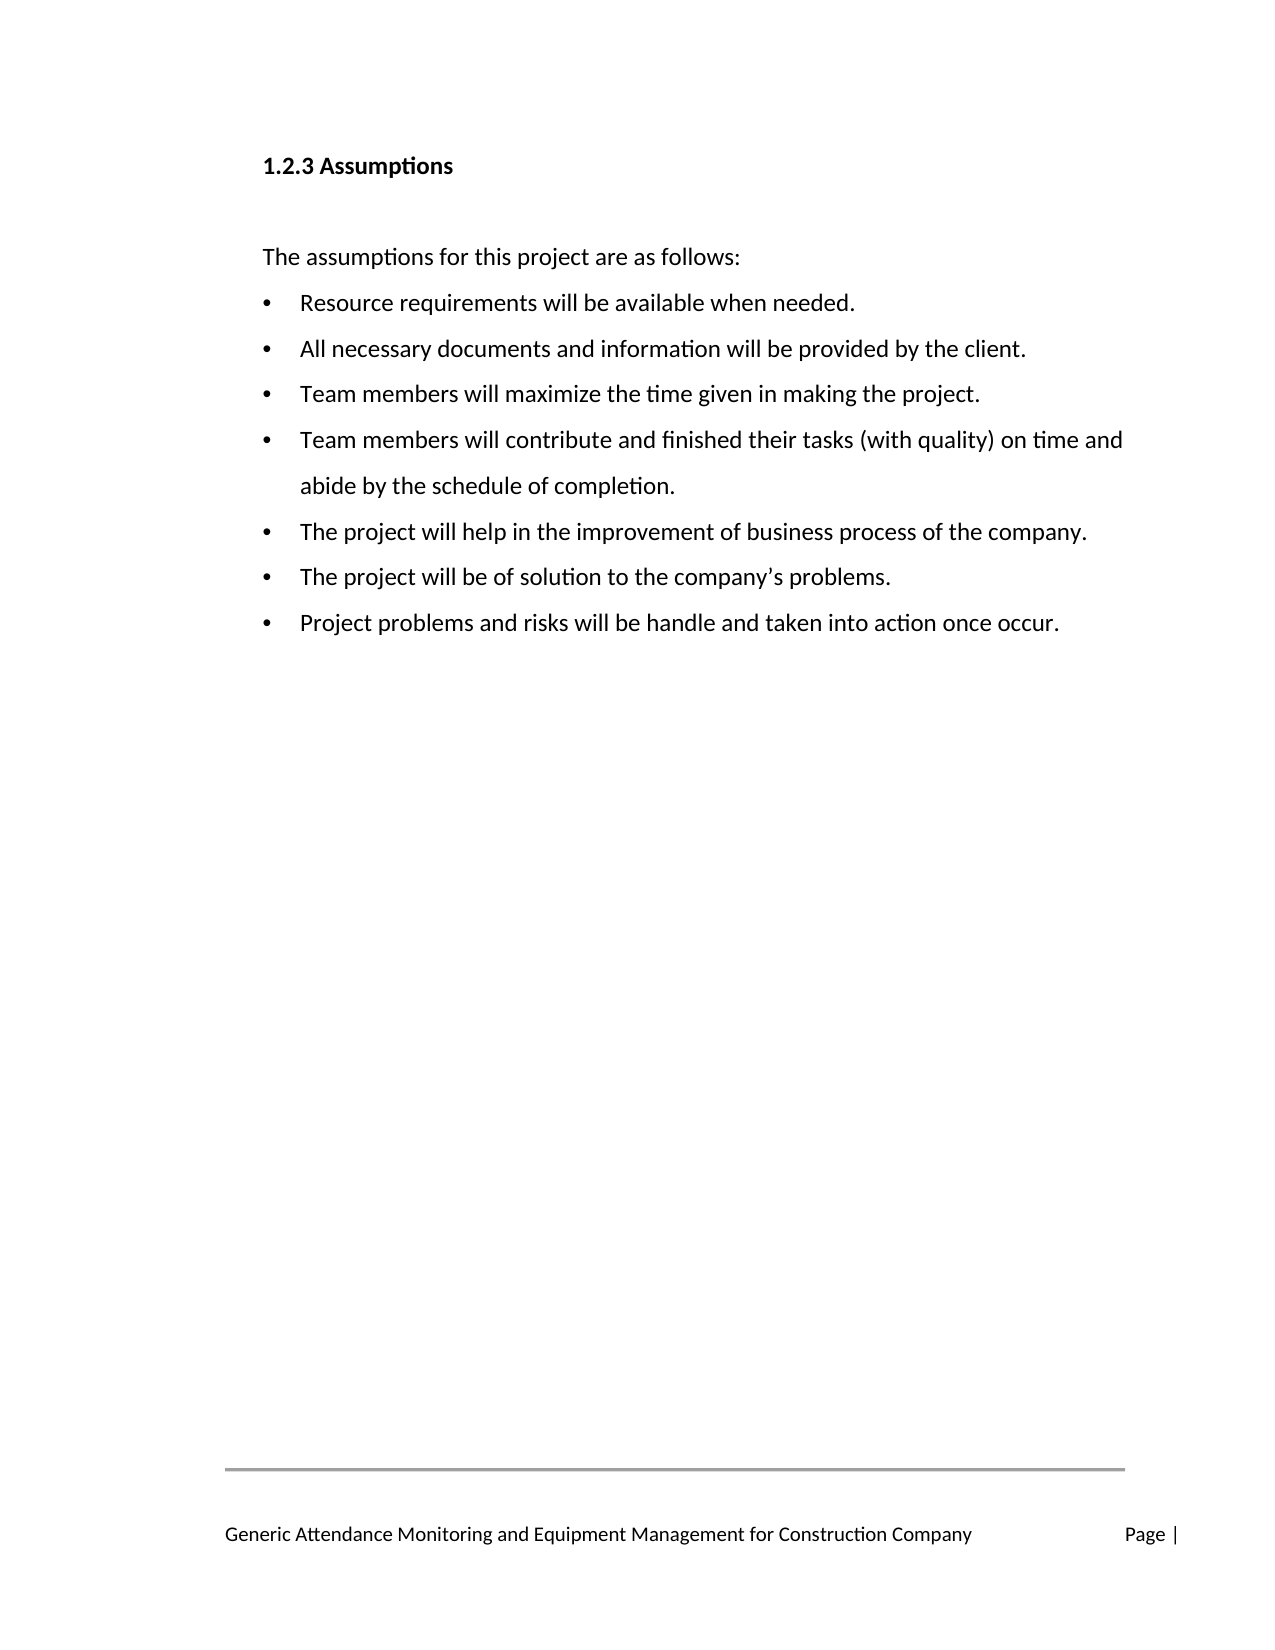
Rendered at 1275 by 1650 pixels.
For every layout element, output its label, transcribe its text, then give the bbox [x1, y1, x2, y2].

list Resource requirements will be available when needed. [262, 287, 1125, 318]
list Project problems and risks will be handle and taken into action once occur. [262, 607, 1125, 638]
list All necessary documents and information will be provided by the client. [262, 333, 1125, 363]
text The assumptions for this project are as follows: [225, 241, 1125, 272]
list Team members will maximize the time given in making the project. [262, 379, 1125, 409]
text 1.2.3 Assumptions [225, 150, 1125, 181]
list Team members will contribute and finished their tasks (with quality) on time and abide by the schedule of completion. [262, 424, 1125, 501]
list The project will help in the improvement of business process of the company. [262, 516, 1125, 546]
list The project will be of solution to the company’s problems. [262, 562, 1125, 592]
